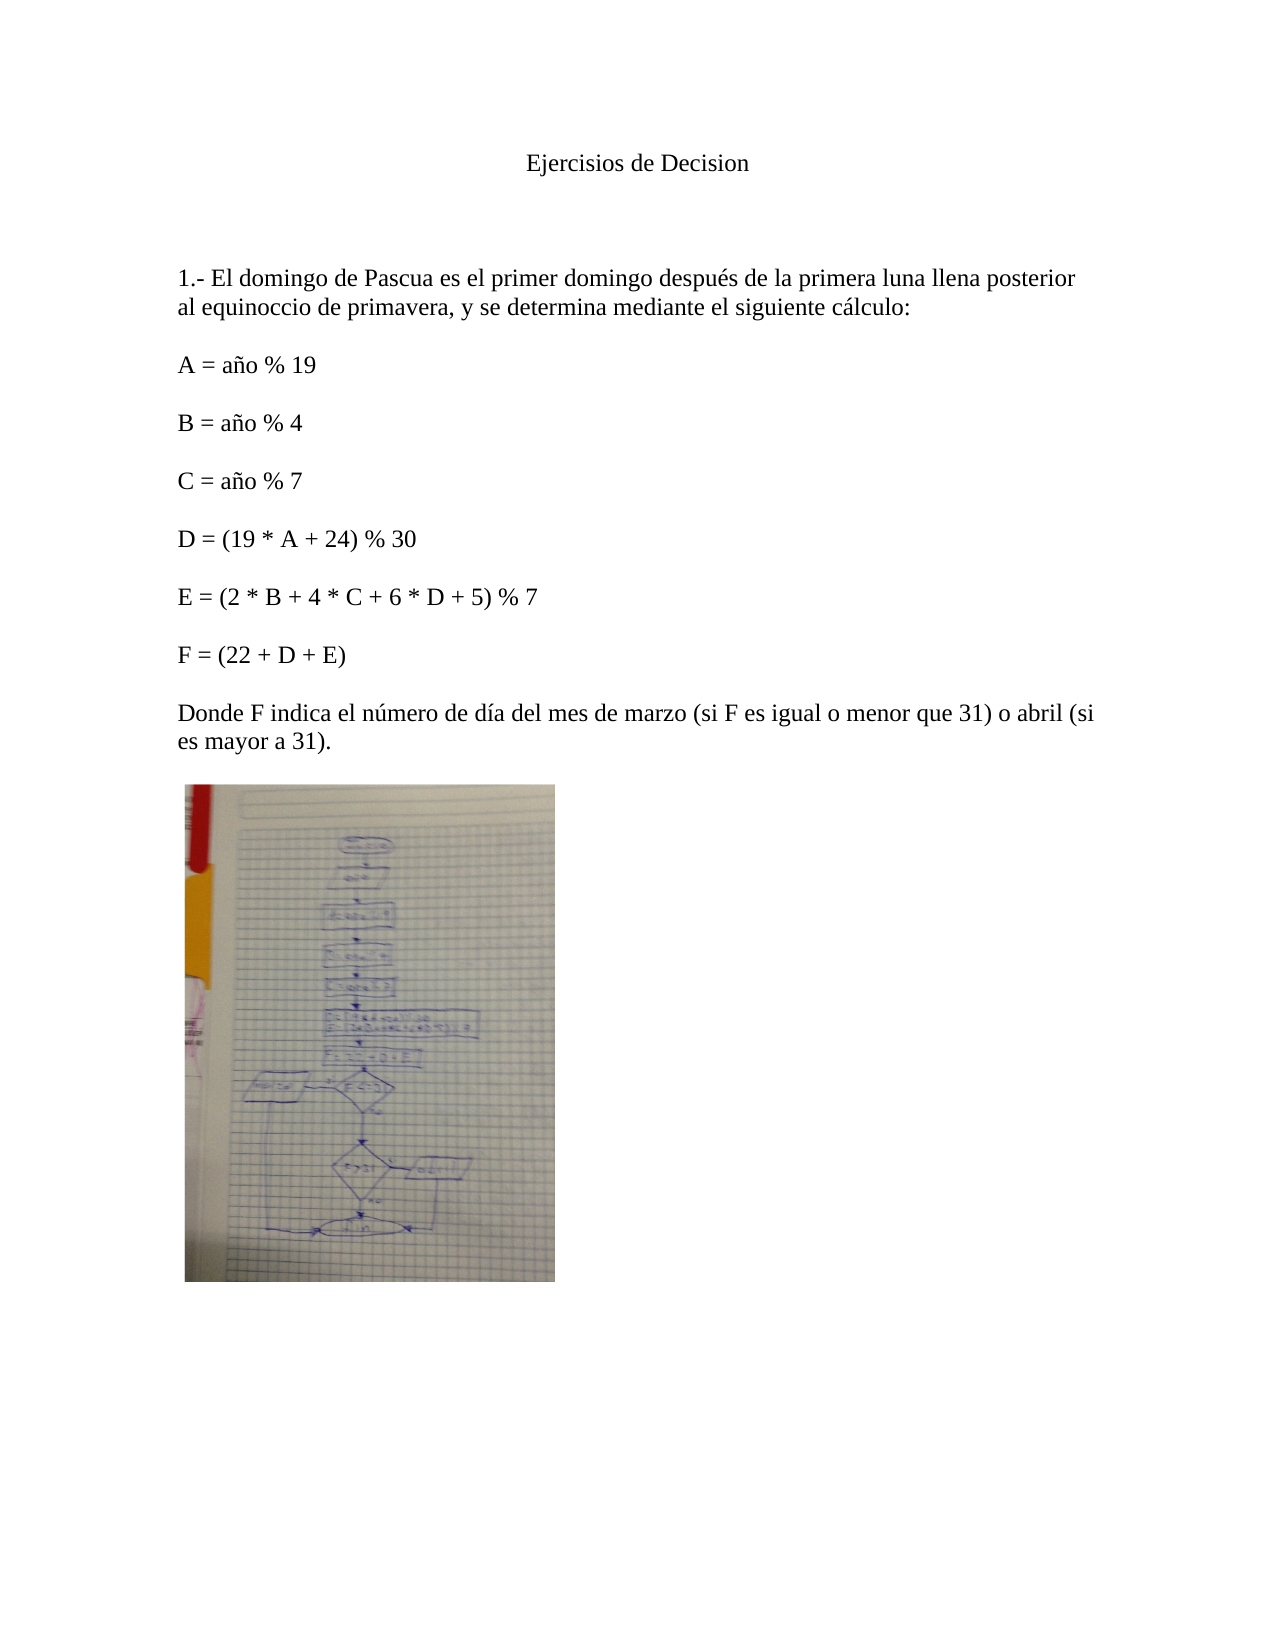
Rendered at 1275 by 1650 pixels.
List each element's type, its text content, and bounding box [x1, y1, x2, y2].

text D = (19 * A + 24) % 30 [177, 524, 1098, 553]
picture [185, 785, 555, 1282]
text A = año % 19 [177, 350, 1098, 379]
text B = año % 4 [177, 408, 1098, 437]
text F = (22 + D + E) [177, 640, 1098, 668]
text Ejercisios de Decision [177, 148, 1098, 176]
text Donde F indica el número de día del mes de marzo (si F es igual o menor que 31) o abril (si es mayor a 31). [177, 698, 1098, 755]
text 1.- El domingo de Pascua es el primer domingo después de la primera luna llena posterior al equinoccio de primavera, y se determina mediante el siguiente cálculo: [177, 263, 1098, 321]
text C = año % 7 [177, 466, 1098, 495]
text E = (2 * B + 4 * C + 6 * D + 5) % 7 [177, 582, 1098, 611]
